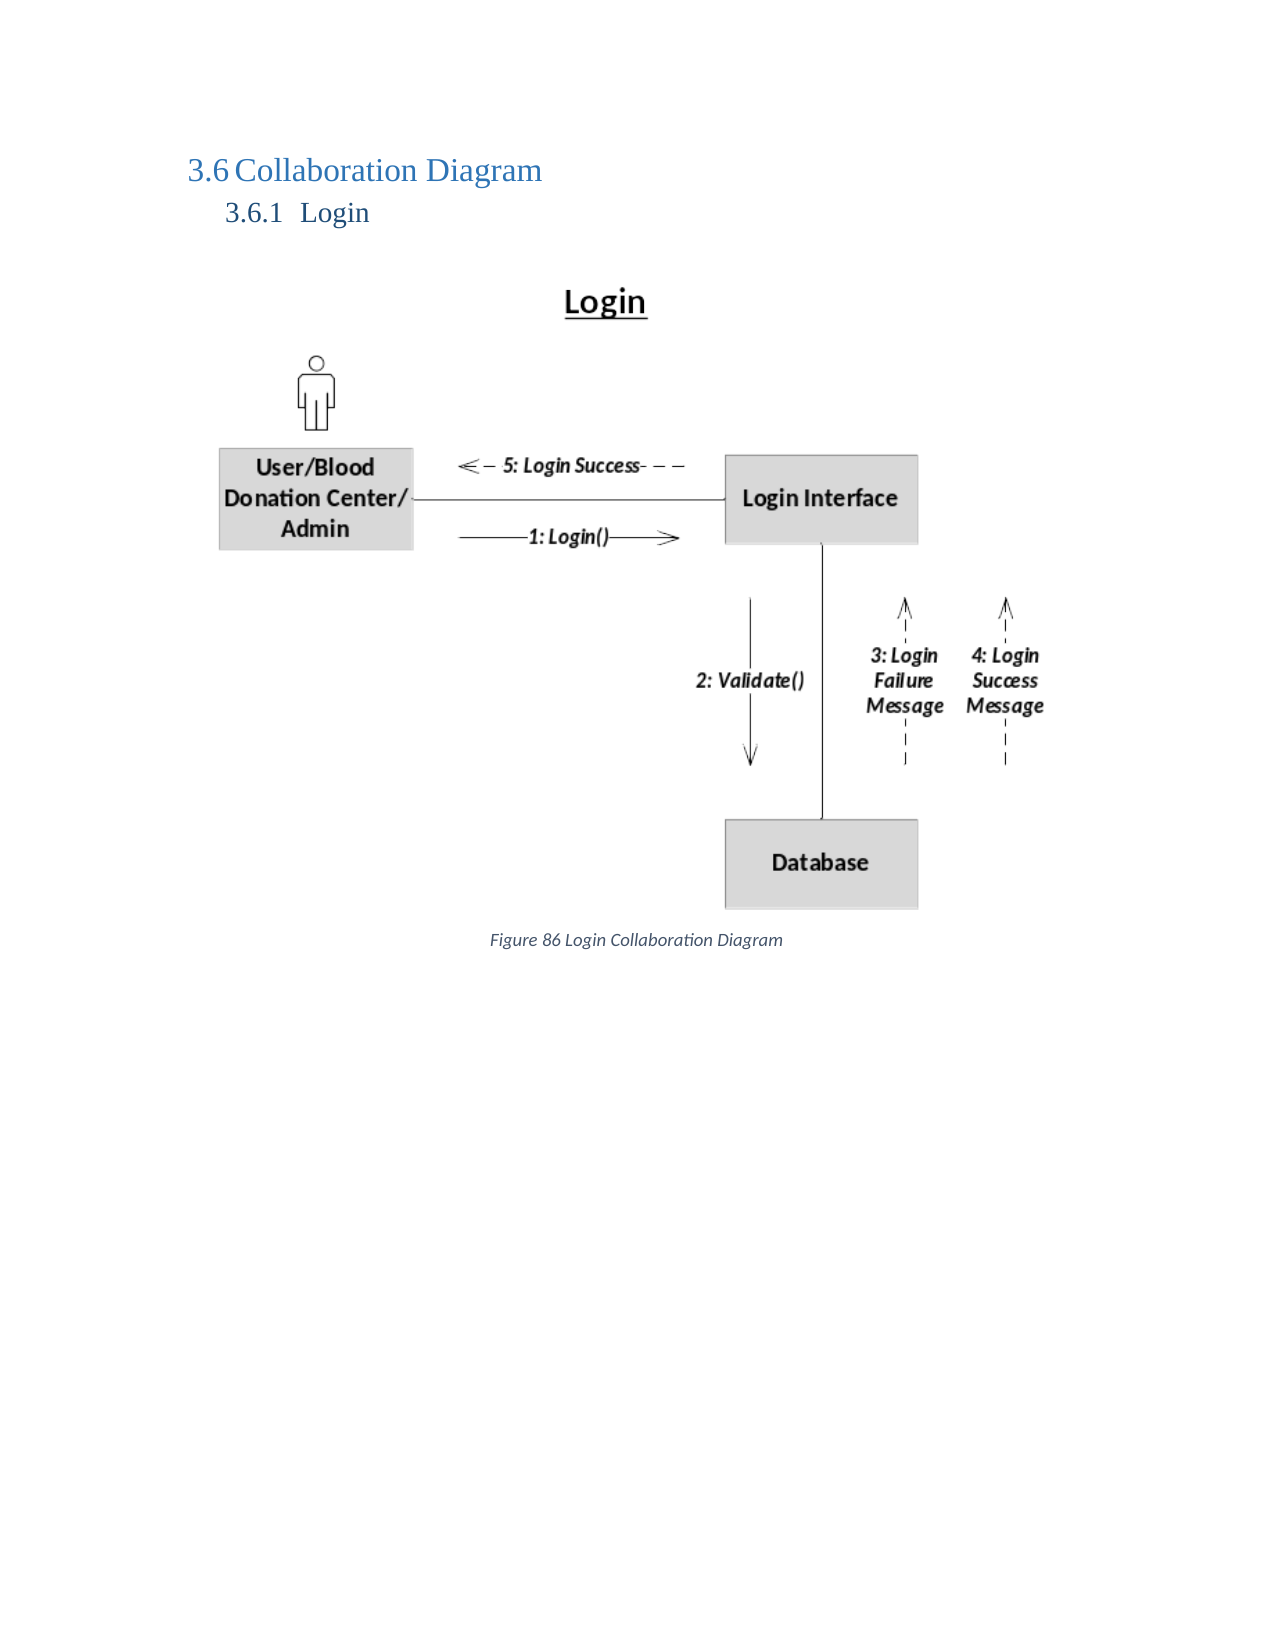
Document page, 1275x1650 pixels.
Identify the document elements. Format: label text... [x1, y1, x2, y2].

subtitle Collaboration Diagram [187, 150, 1125, 188]
subtitle Login [225, 196, 1125, 229]
